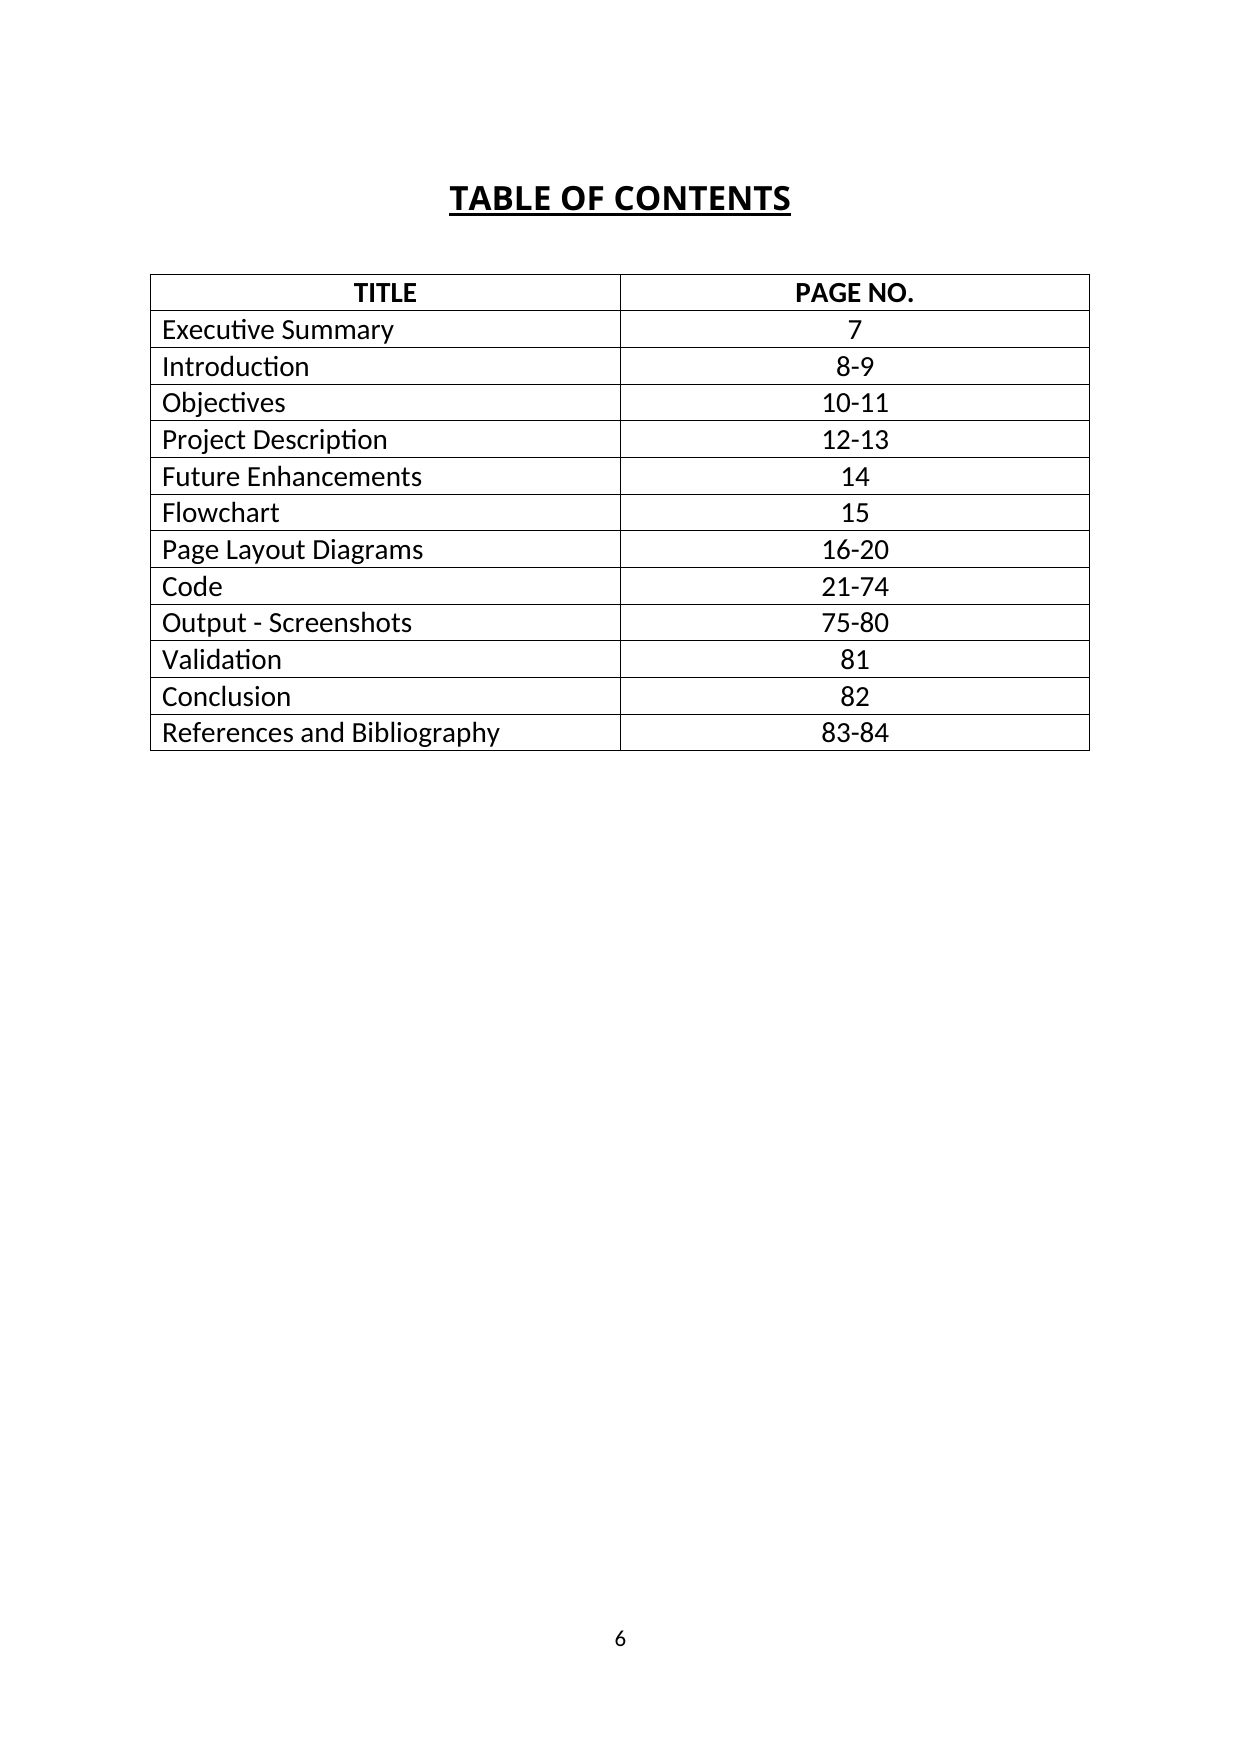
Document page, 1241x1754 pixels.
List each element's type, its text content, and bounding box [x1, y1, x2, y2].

table_cell 16-20 [621, 531, 1089, 567]
subtitle TABLE OF CONTENTS [150, 175, 1090, 220]
table_cell Code [151, 568, 620, 603]
table_cell 81 [621, 641, 1089, 677]
table_cell Project Description [151, 421, 620, 457]
table_cell Validation [151, 641, 620, 677]
table_header TITLE [151, 275, 620, 310]
table_cell Objectives [151, 385, 620, 420]
table_cell Flowchart [151, 495, 620, 530]
table_cell 82 [621, 678, 1089, 713]
table_cell 21-74 [621, 568, 1089, 603]
table_cell 75-80 [621, 605, 1089, 640]
table_cell Introduction [151, 348, 620, 383]
table_cell 12-13 [621, 421, 1089, 457]
table_cell 14 [621, 458, 1089, 493]
table_cell Future Enhancements [151, 458, 620, 493]
table_header PAGE NO. [621, 275, 1089, 310]
table_cell Executive Summary [151, 311, 620, 347]
table_cell 7 [621, 311, 1089, 347]
table_cell Output - Screenshots [151, 605, 620, 640]
table_cell 10-11 [621, 385, 1089, 420]
table_cell 83-84 [621, 715, 1089, 750]
table_cell Page Layout Diagrams [151, 531, 620, 567]
table_cell Conclusion [151, 678, 620, 713]
table_cell References and Bibliography [151, 715, 620, 750]
table_cell 8-9 [621, 348, 1089, 383]
table_cell 15 [621, 495, 1089, 530]
